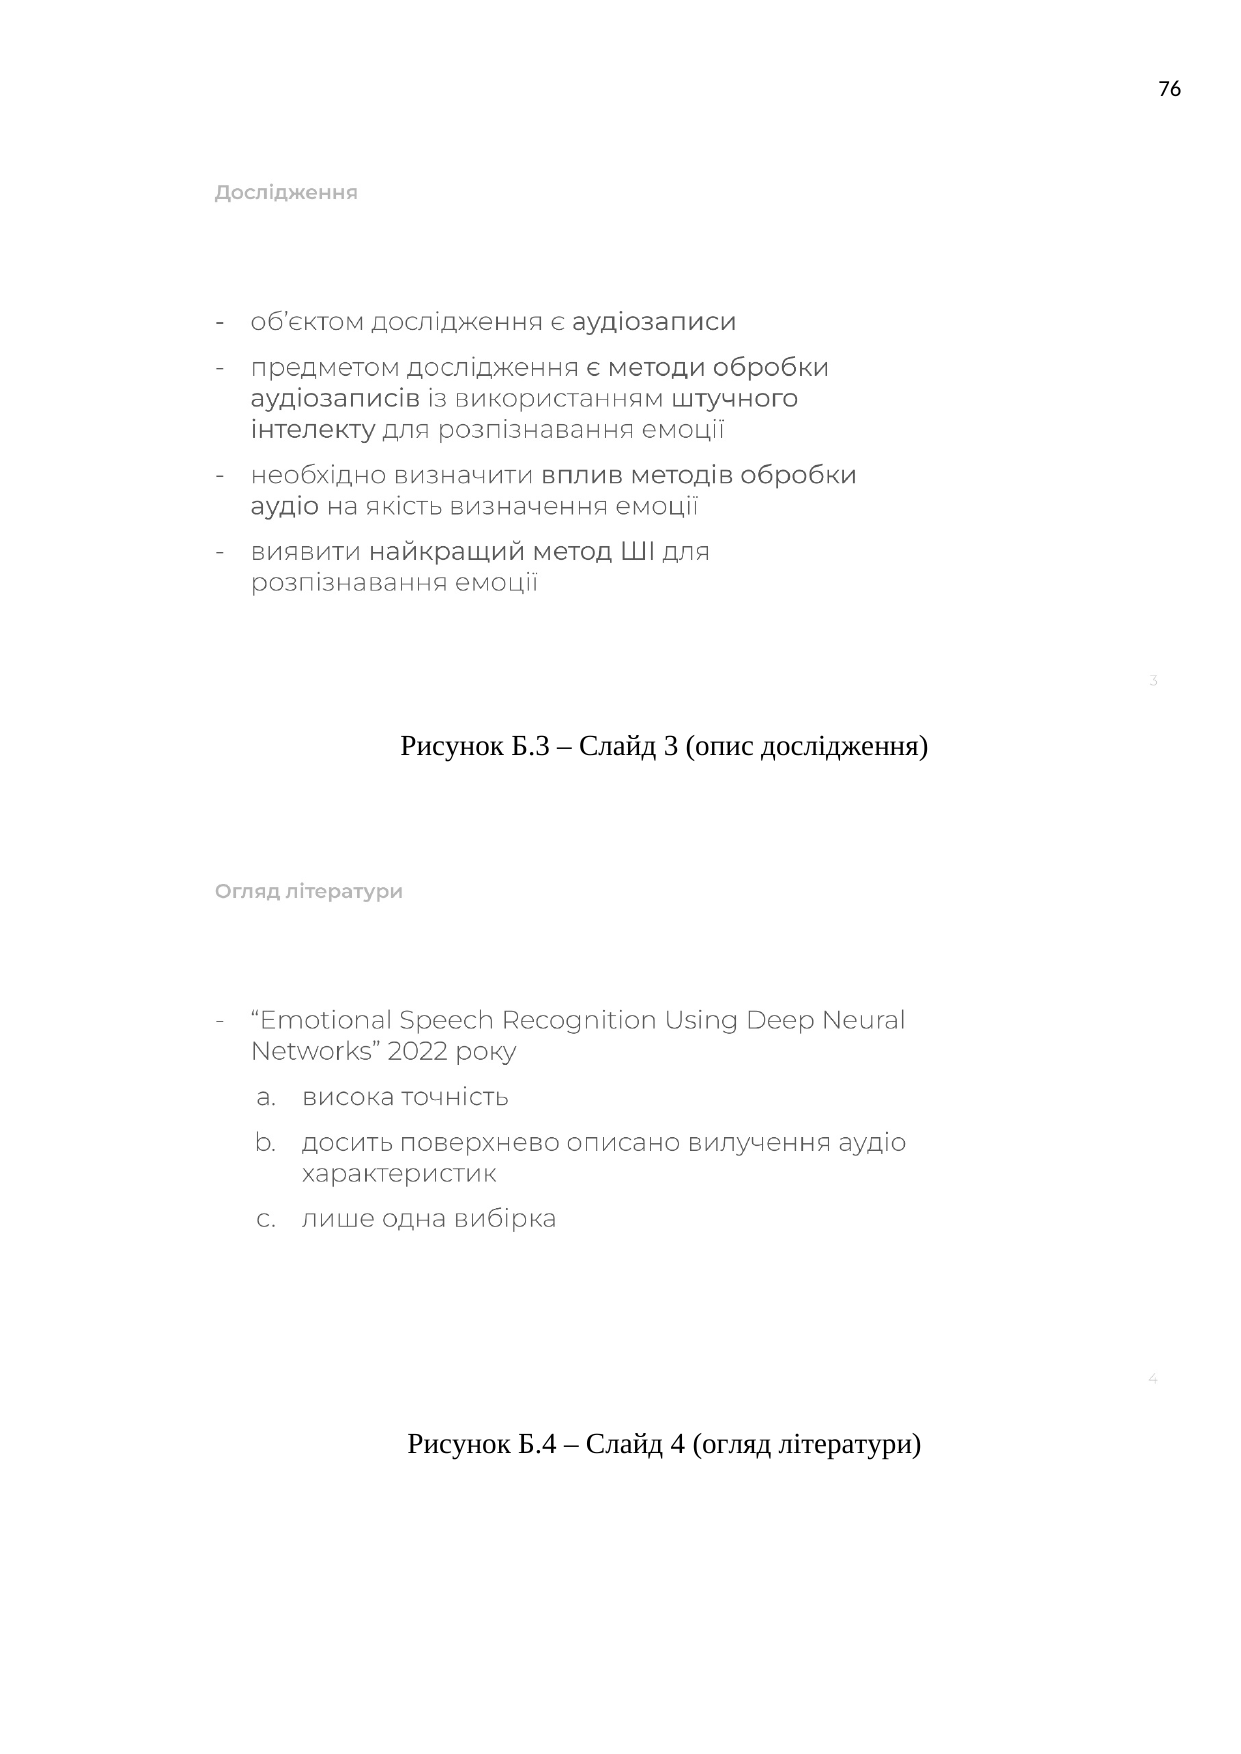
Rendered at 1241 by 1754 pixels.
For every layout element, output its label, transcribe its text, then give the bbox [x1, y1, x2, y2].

text Рисунок Б.3 – Слайд 3 (опис дослідження) [148, 728, 1181, 761]
text Рисунок Б.4 – Слайд 4 (огляд літератури) [148, 1427, 1181, 1460]
picture [148, 130, 1180, 712]
picture [148, 828, 1180, 1410]
